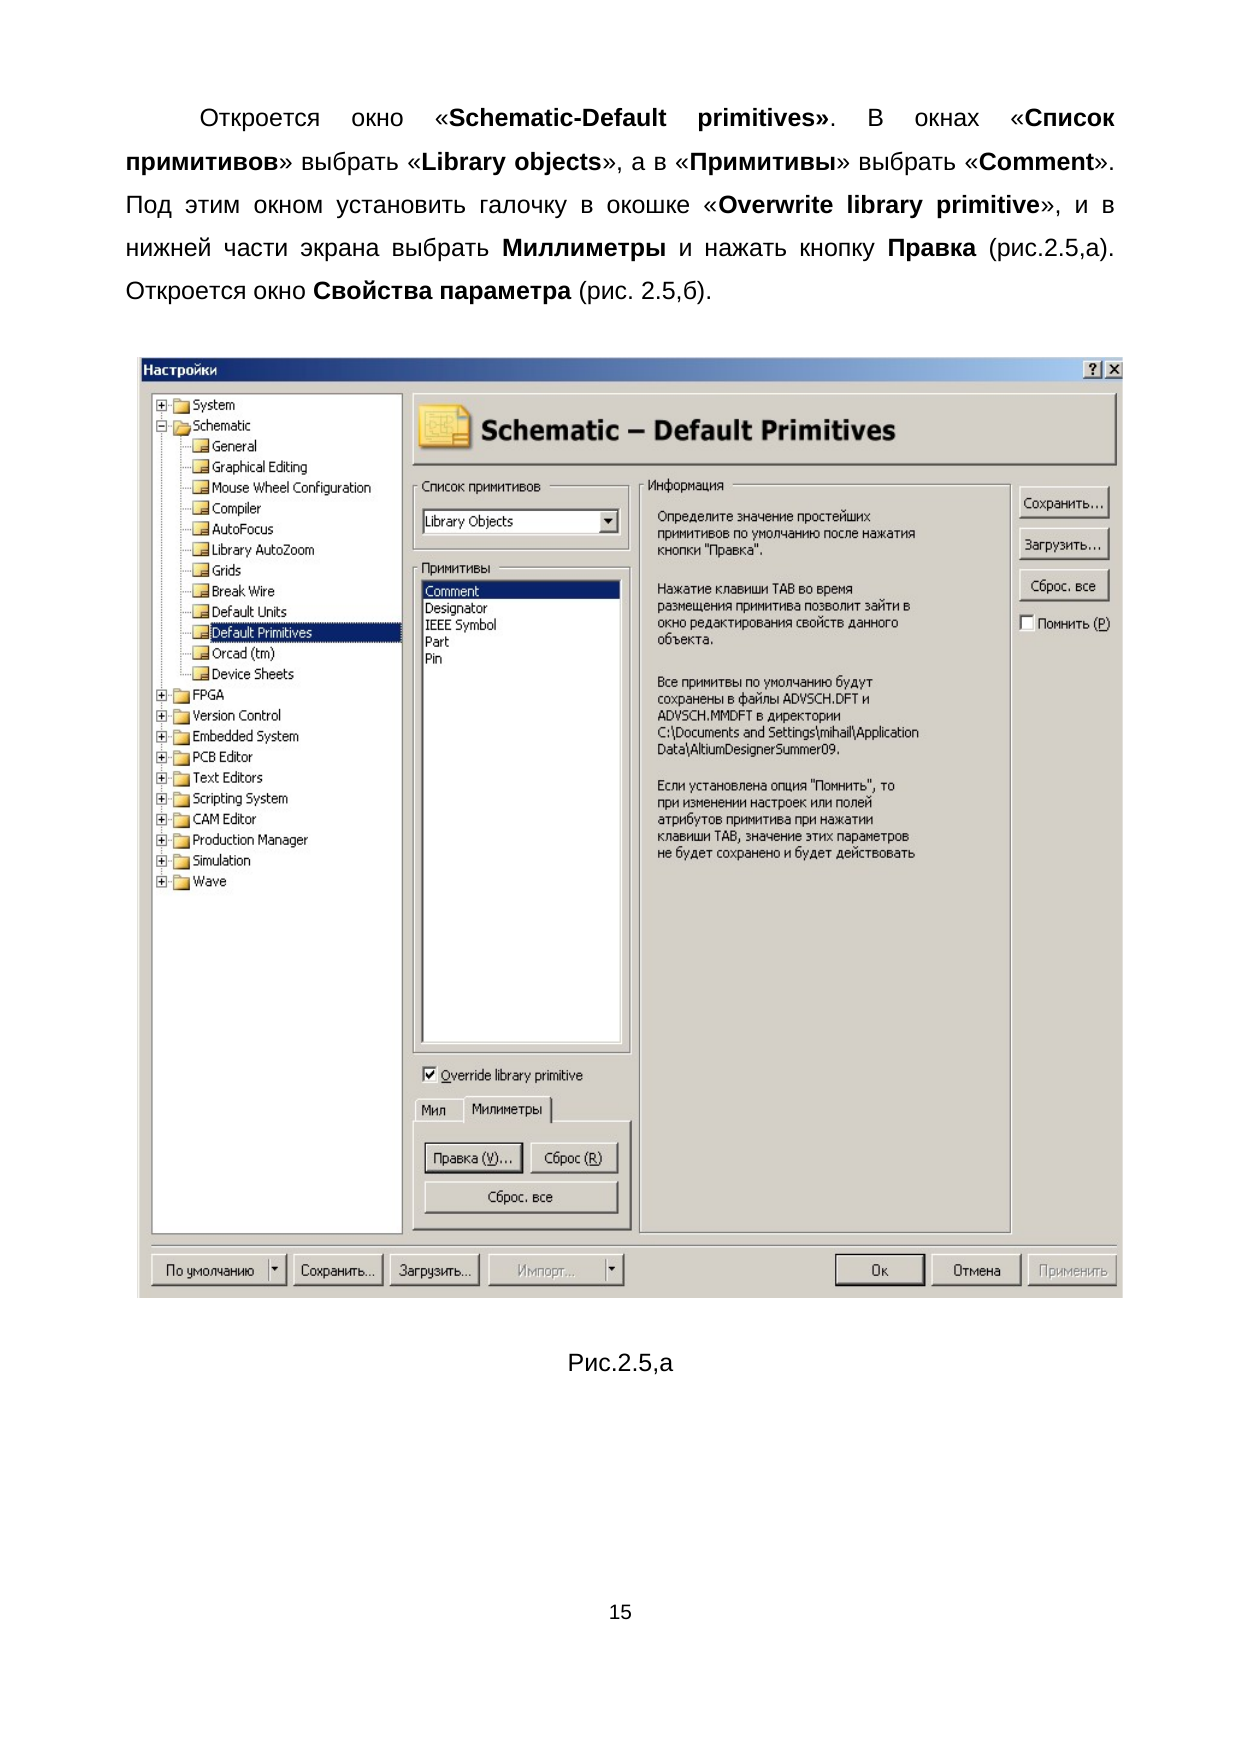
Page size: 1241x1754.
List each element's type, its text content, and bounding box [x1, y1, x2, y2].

picture [137, 357, 1123, 1298]
text Откроется окно «Schematic-Default primitives». В окнах «Список примитивов» выбрать «Library objects», а в «Примитивы» выбрать «Comment». Под этим окном установить галочку в окошке «Overwrite library primitive», и в нижней части экрана выбрать Миллиметры и нажать кнопку Правка (рис.2.5,а). Откроется окно Свойства параметра (рис. 2.5,б). [125, 103, 1115, 304]
text Рис.2.5,а [146, 1348, 1095, 1376]
